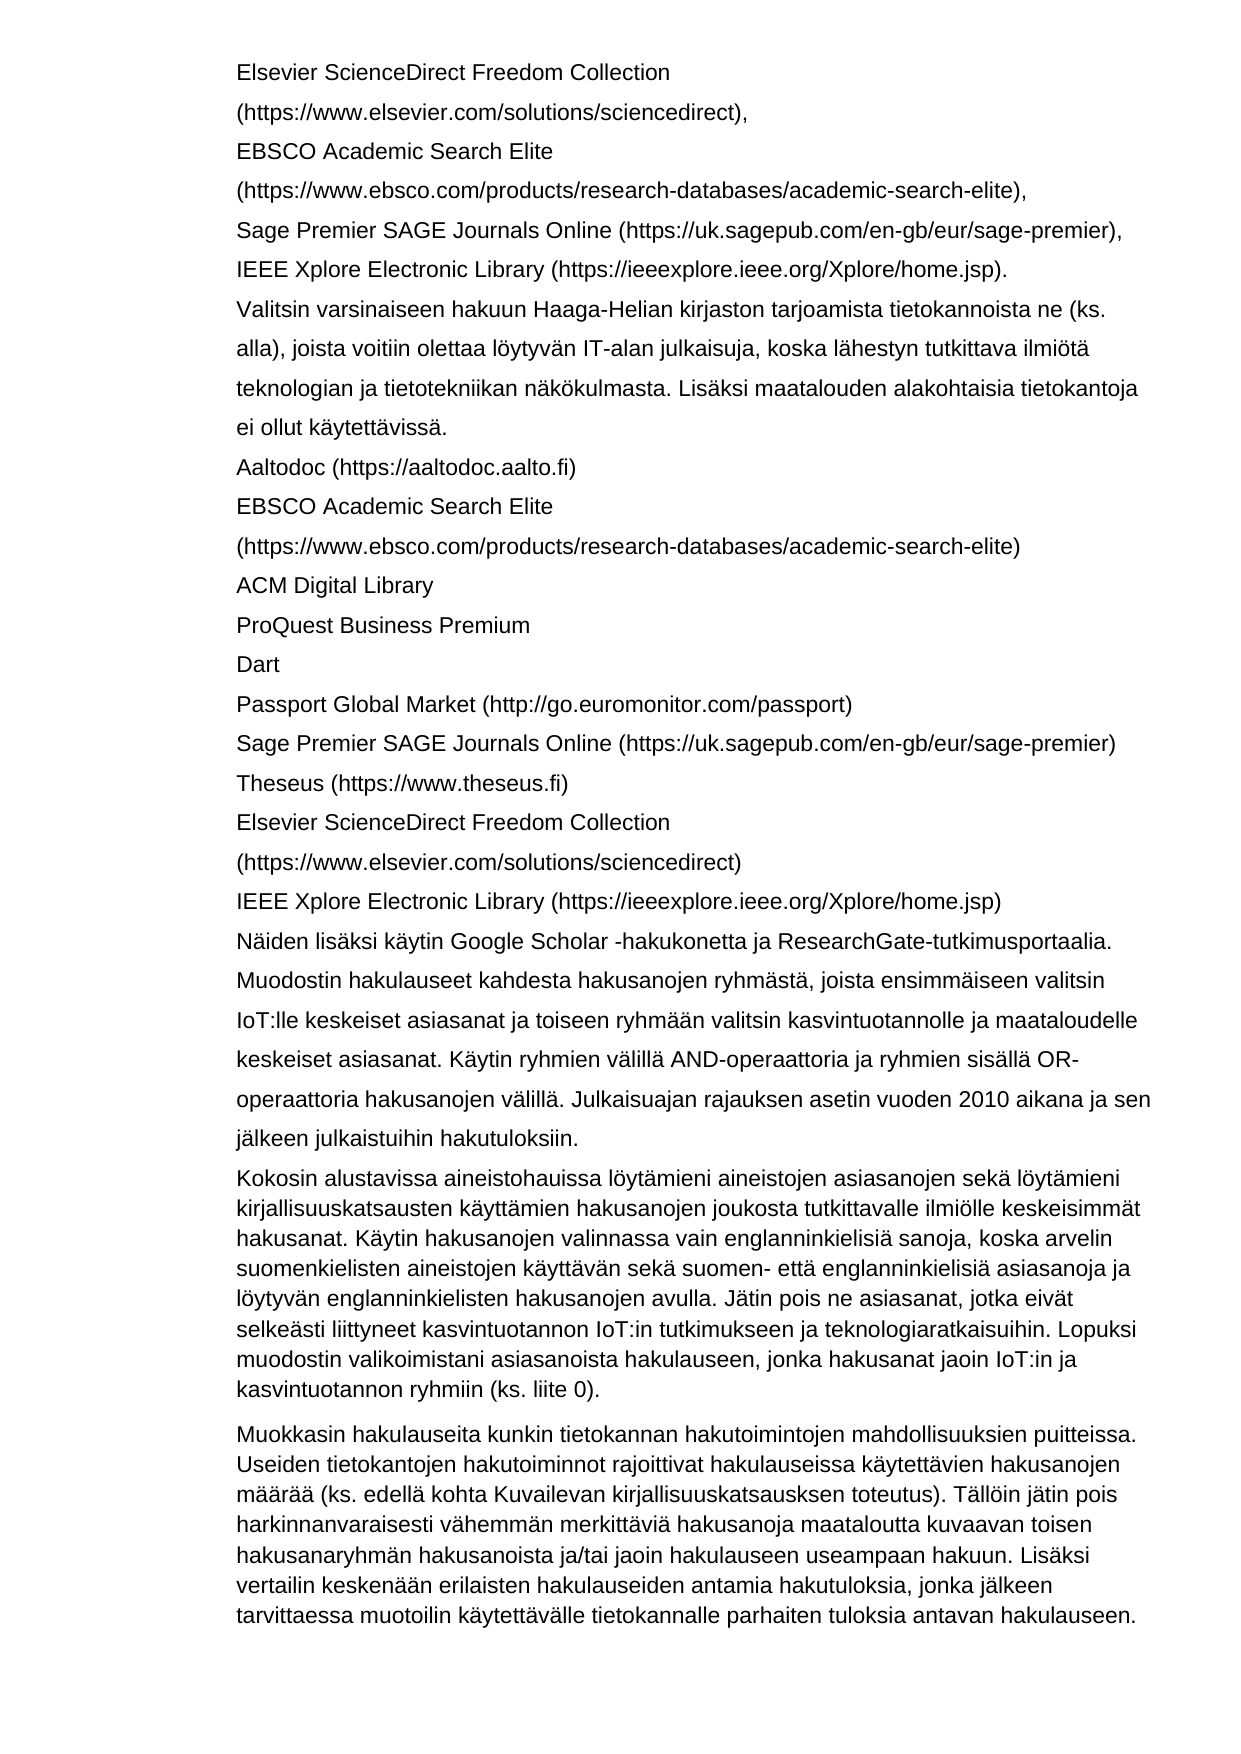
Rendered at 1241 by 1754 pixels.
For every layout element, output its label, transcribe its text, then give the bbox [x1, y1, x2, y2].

text Kokosin alustavissa aineistohauissa löytämieni aineistojen asiasanojen sekä löytämieni kirjallisuuskatsausten käyttämien hakusanojen joukosta tutkittavalle ilmiölle keskeisimmät hakusanat. Käytin hakusanojen valinnassa vain englanninkielisiä sanoja, koska arvelin suomenkielisten aineistojen käyttävän sekä suomen- että englanninkielisiä asiasanoja ja löytyvän englanninkielisten hakusanojen avulla. Jätin pois ne asiasanat, jotka eivät selkeästi liittyneet kasvintuotannon IoT:in tutkimukseen ja teknologiaratkaisuihin. Lopuksi muodostin valikoimistani asiasanoista hakulauseen, jonka hakusanat jaoin IoT:in ja kasvintuotannon ryhmiin (ks. liite 0). [236, 1164, 1152, 1402]
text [236, 1421, 1152, 1628]
